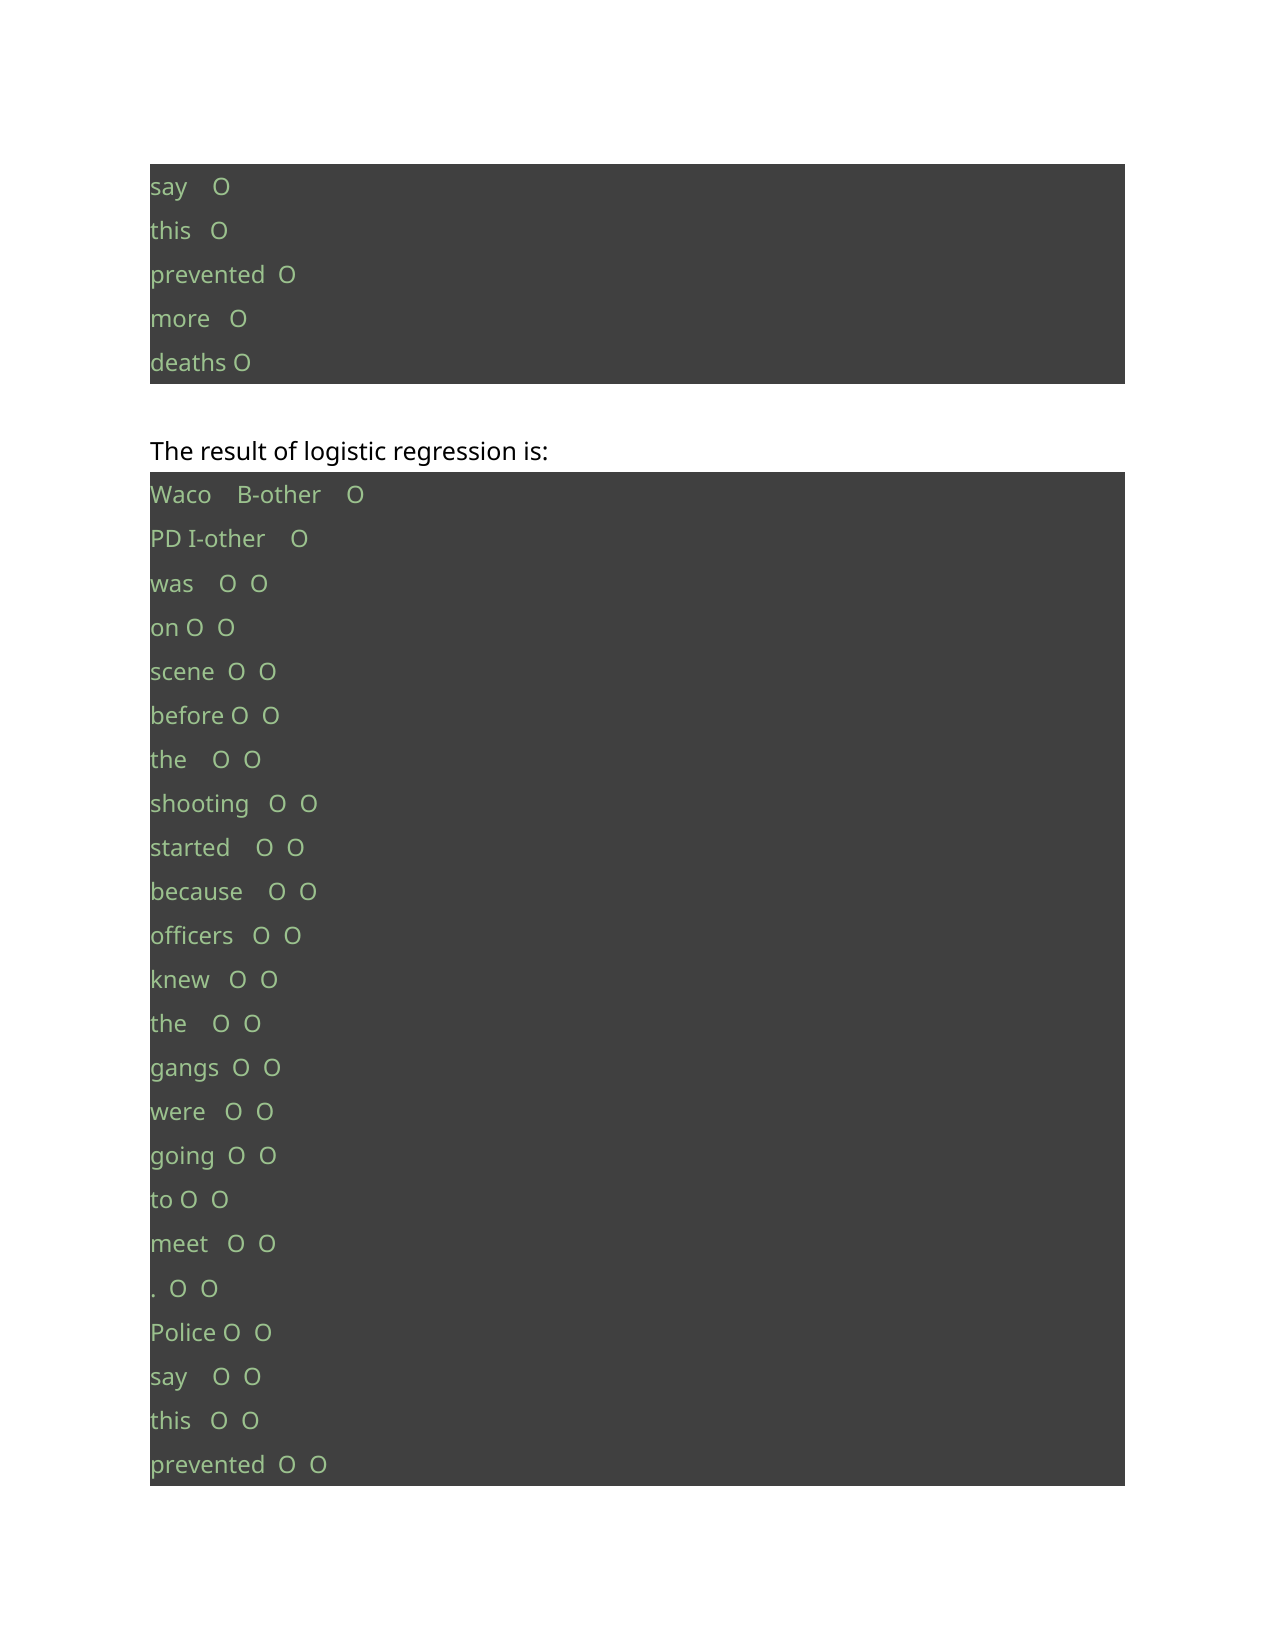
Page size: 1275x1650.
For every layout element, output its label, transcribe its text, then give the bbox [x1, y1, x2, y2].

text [150, 164, 1125, 384]
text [150, 472, 1125, 1486]
text The result of logistic regression is: [150, 428, 1125, 472]
